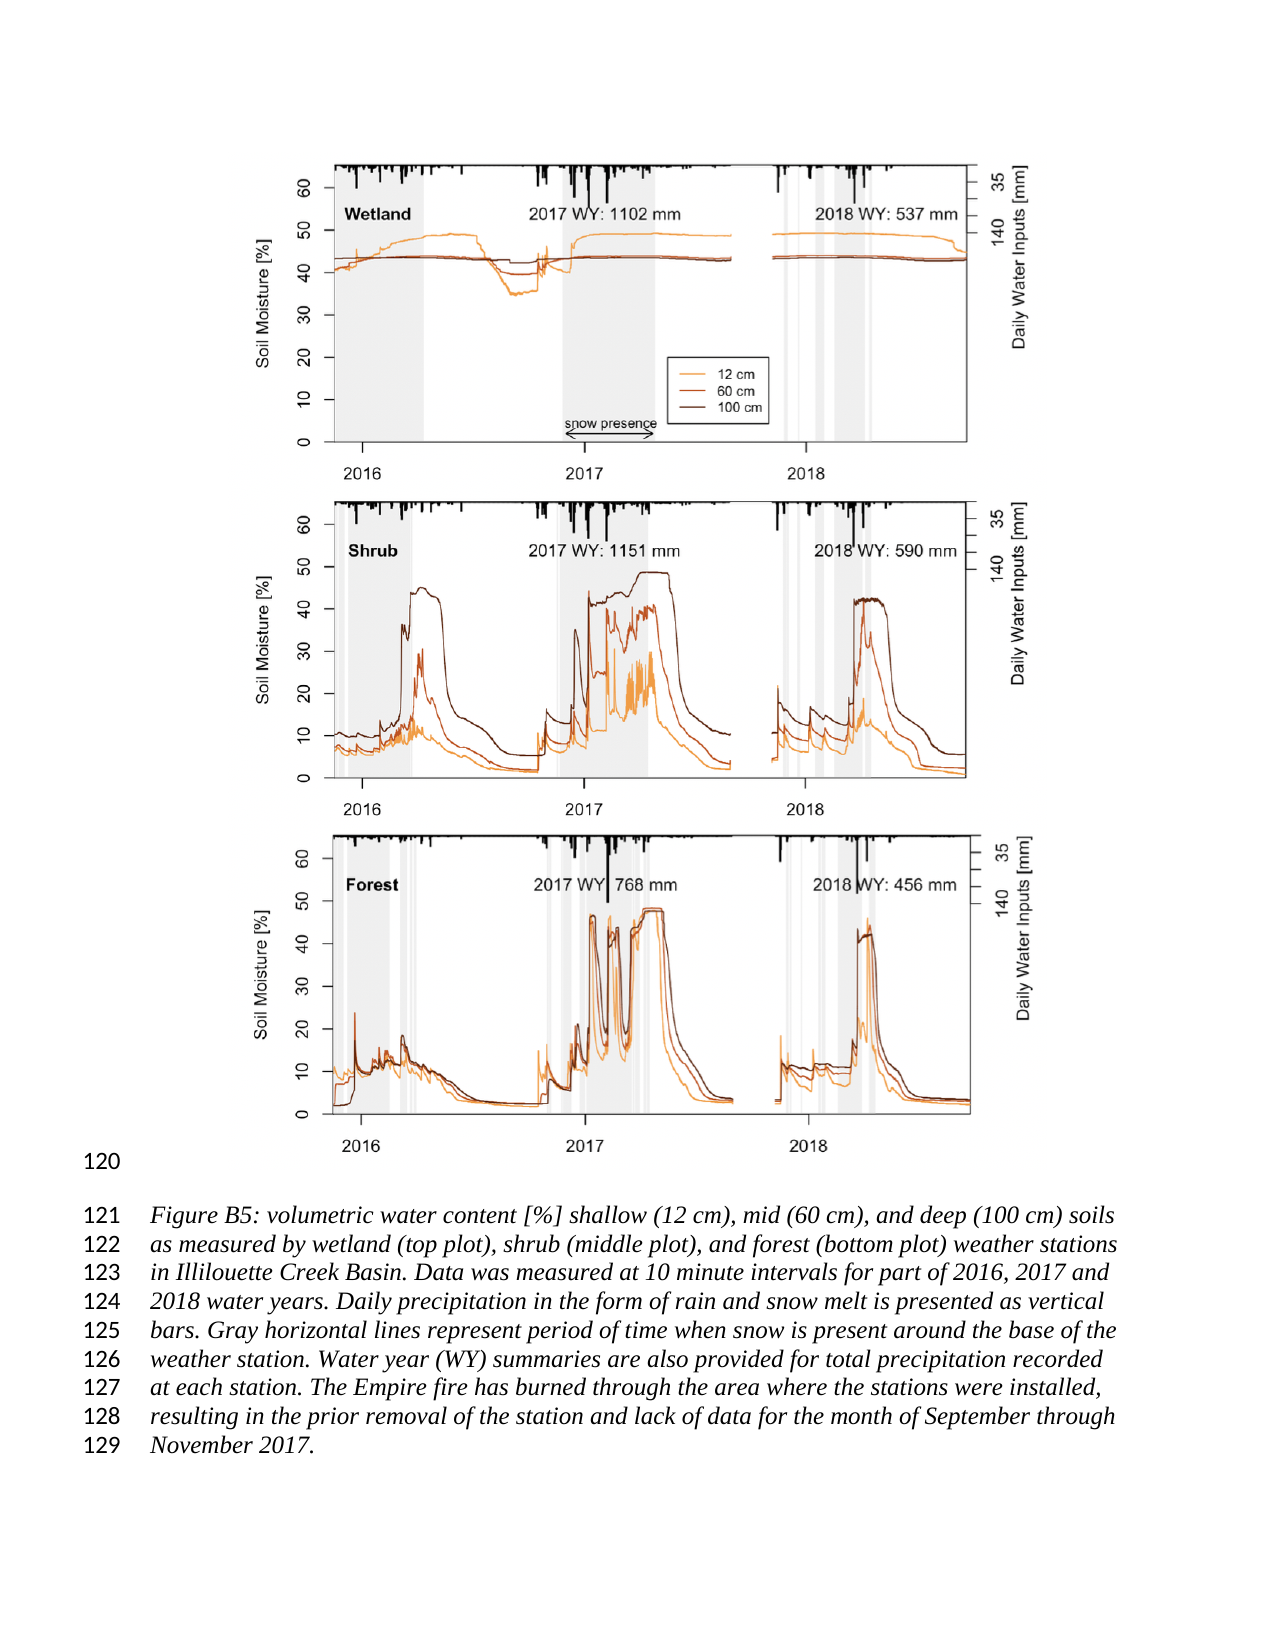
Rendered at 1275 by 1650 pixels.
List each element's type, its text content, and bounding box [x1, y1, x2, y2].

picture [228, 150, 1047, 1170]
text Figure B5: volumetric water content [%] shallow (12 cm), mid (60 cm), and deep (100 cm) soils as measured by wetland (top plot), shrub (middle plot), and forest (bottom plot) weather stations in Illilouette Creek Basin. Data was measured at 10 minute intervals for part of 2016, 2017 and 2018 water years. Daily precipitation in the form of rain and snow melt is presented as vertical bars. Gray horizontal lines represent period of time when snow is present around the base of the weather station. Water year (WY) summaries are also provided for total precipitation recorded at each station. The Empire fire has burned through the area where the stations were installed, resulting in the prior removal of the station and lack of data for the month of September through November 2017. [150, 1200, 1125, 1459]
